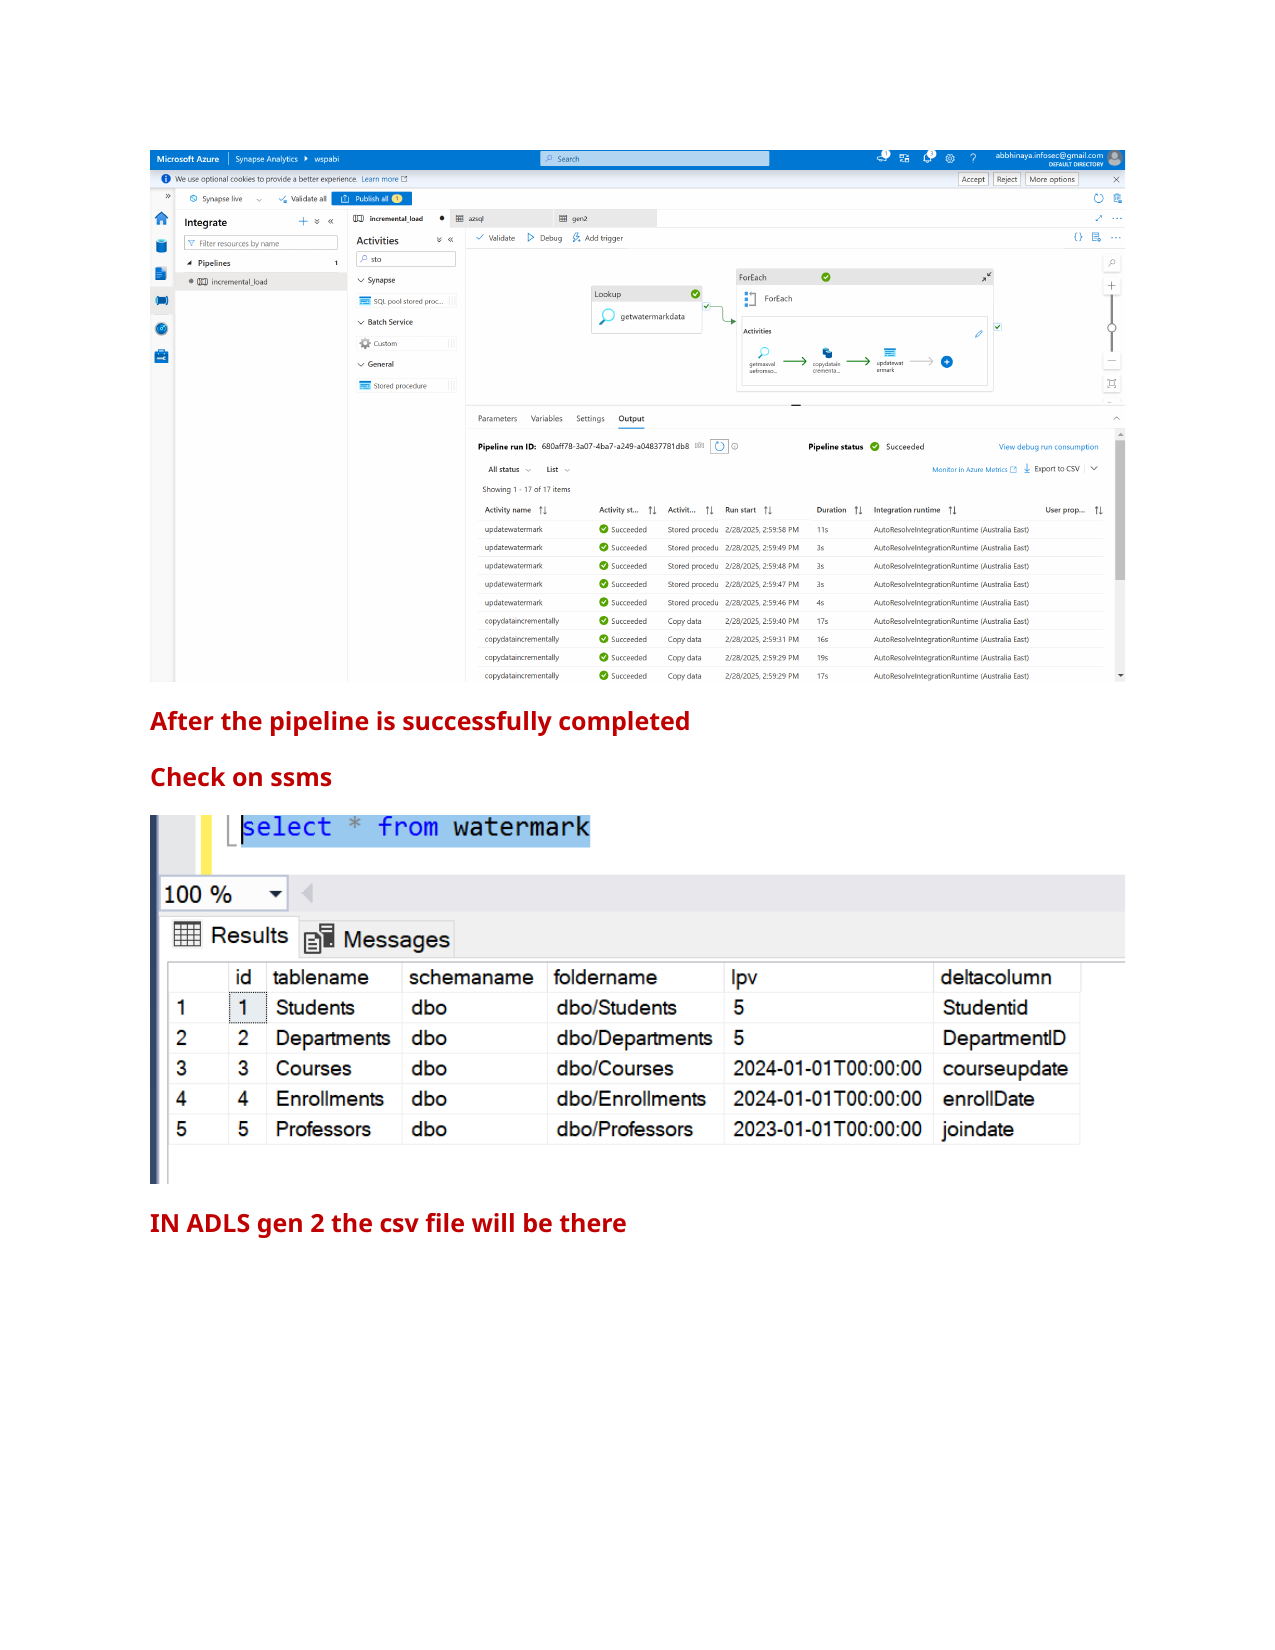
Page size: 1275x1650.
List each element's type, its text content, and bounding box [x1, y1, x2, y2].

picture [150, 815, 1125, 1184]
text After the pipeline is successfully completed [150, 704, 1125, 738]
text Check on ssms [150, 759, 1125, 794]
text IN ADLS gen 2 the csv file will be there [150, 1206, 1125, 1239]
picture [150, 150, 1125, 682]
